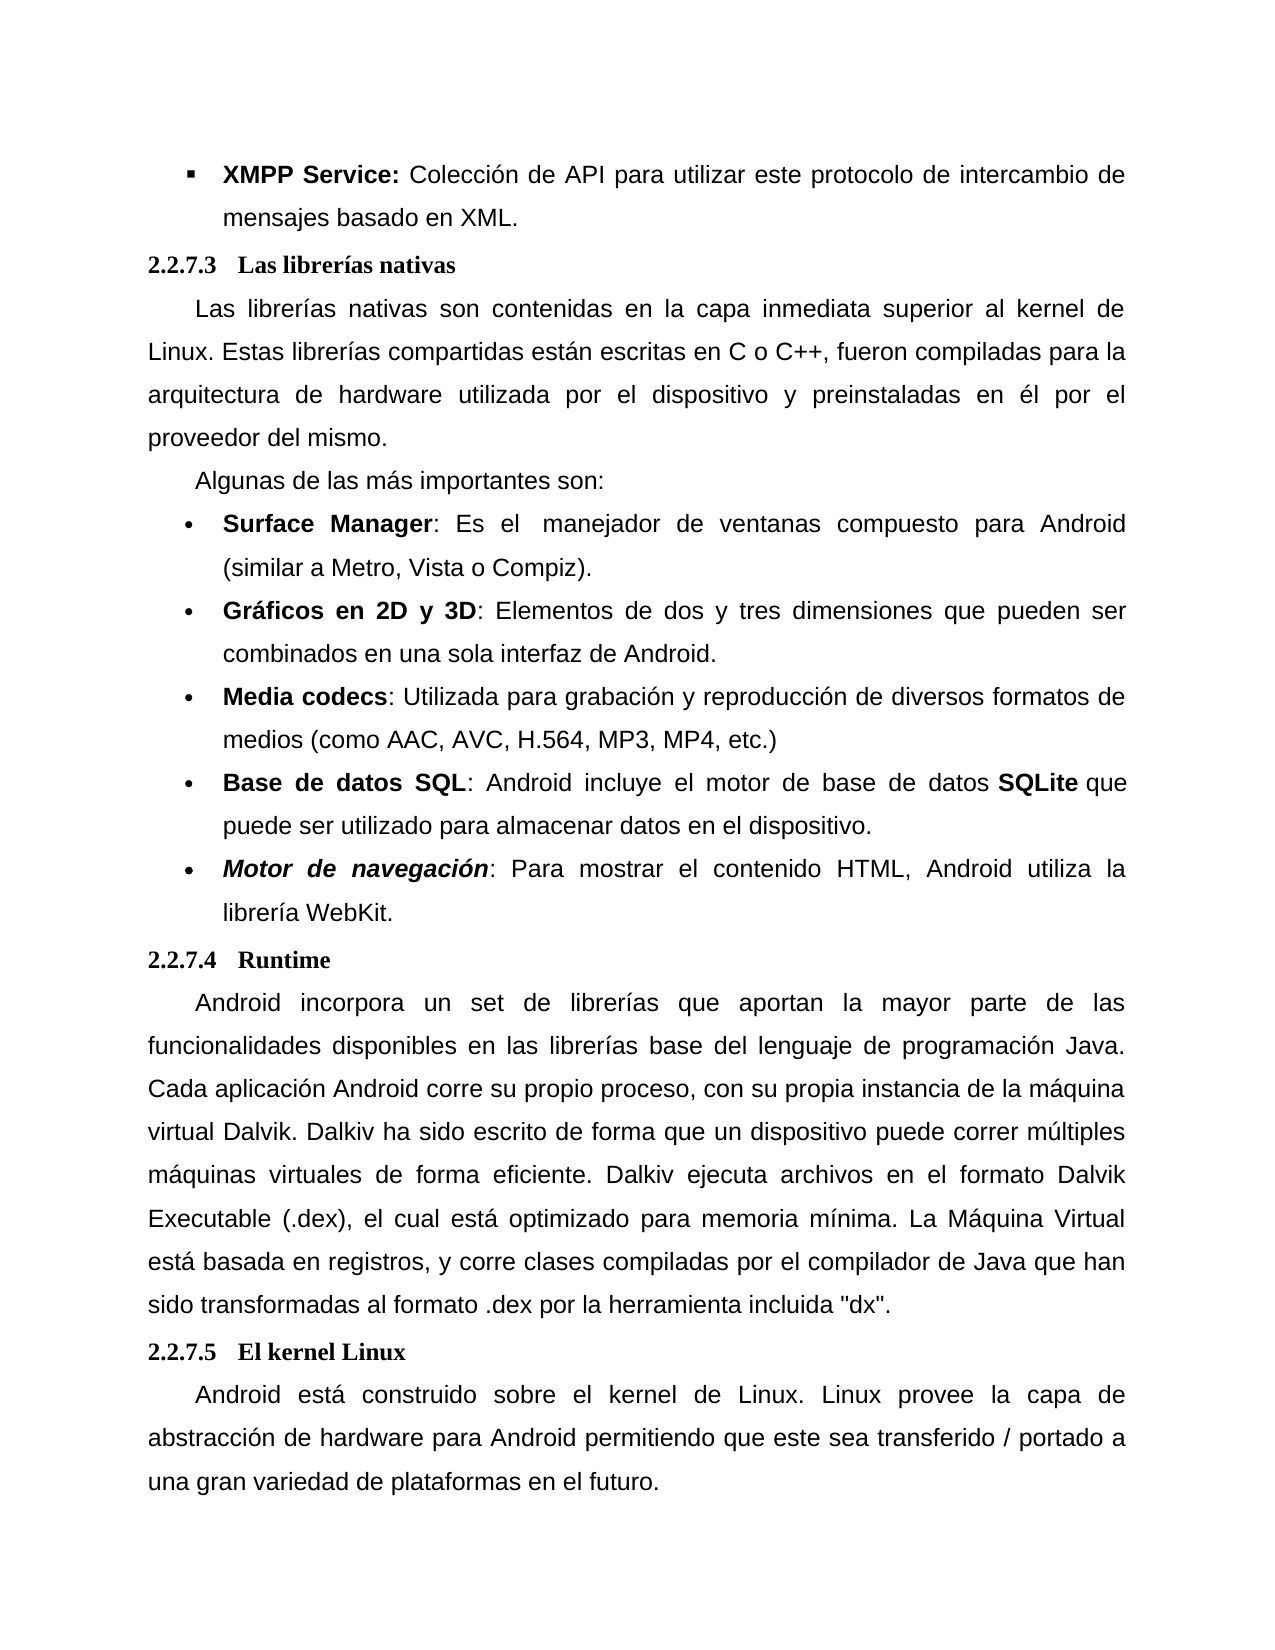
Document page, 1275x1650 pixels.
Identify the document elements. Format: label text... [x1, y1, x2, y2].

subtitle Runtime [148, 945, 1127, 973]
list Base de datos SQL: Android incluye el motor de base de datos SQLite que puede ser utilizado para almacenar datos en el dispositivo. [185, 768, 1127, 840]
text Android está construido sobre el kernel de Linux. Linux provee la capa de abstracción de hardware para Android permitiendo que este sea transferido / portado a una gran variedad de plataformas en el futuro. [148, 1380, 1127, 1495]
text Algunas de las más importantes son: [148, 466, 1127, 495]
list Motor de navegación: Para mostrar el contenido HTML, Android utiliza la librería WebKit. [185, 854, 1127, 926]
text Android incorpora un set de librerías que aportan la mayor parte de las funcionalidades disponibles en las librerías base del lenguaje de programación Java. Cada aplicación Android corre su propio proceso, con su propia instancia de la máquina virtual Dalvik. Dalkiv ha sido escrito de forma que un dispositivo puede correr múltiples máquinas virtuales de forma eficiente. Dalkiv ejecuta archivos en el formato Dalvik Executable (.dex), el cual está optimizado para memoria mínima. La Máquina Virtual está basada en registros, y corre clases compiladas por el compilador de Java que han sido transformadas al formato .dex por la herramienta incluida "dx". [148, 988, 1127, 1318]
list XMPP Service: Colección de API para utilizar este protocolo de intercambio de mensajes basado en XML. [185, 160, 1127, 232]
list Surface Manager: Es el manejador de ventanas compuesto para Android (similar a Metro, Vista o Compiz). [185, 509, 1127, 581]
text Las librerías nativas son contenidas en la capa inmediata superior al kernel de Linux. Estas librerías compartidas están escritas en C o C++, fueron compiladas para la arquitectura de hardware utilizada por el dispositivo y preinstaladas en él por el proveedor del mismo. [148, 294, 1127, 452]
subtitle Las librerías nativas [148, 251, 1127, 279]
subtitle El kernel Linux [148, 1337, 1127, 1366]
list Media codecs: Utilizada para grabación y reproducción de diversos formatos de medios (como AAC, AVC, H.564, MP3, MP4, etc.) [185, 682, 1127, 754]
list Gráficos en 2D y 3D: Elementos de dos y tres dimensiones que pueden ser combinados en una sola interfaz de Android. [185, 596, 1127, 667]
